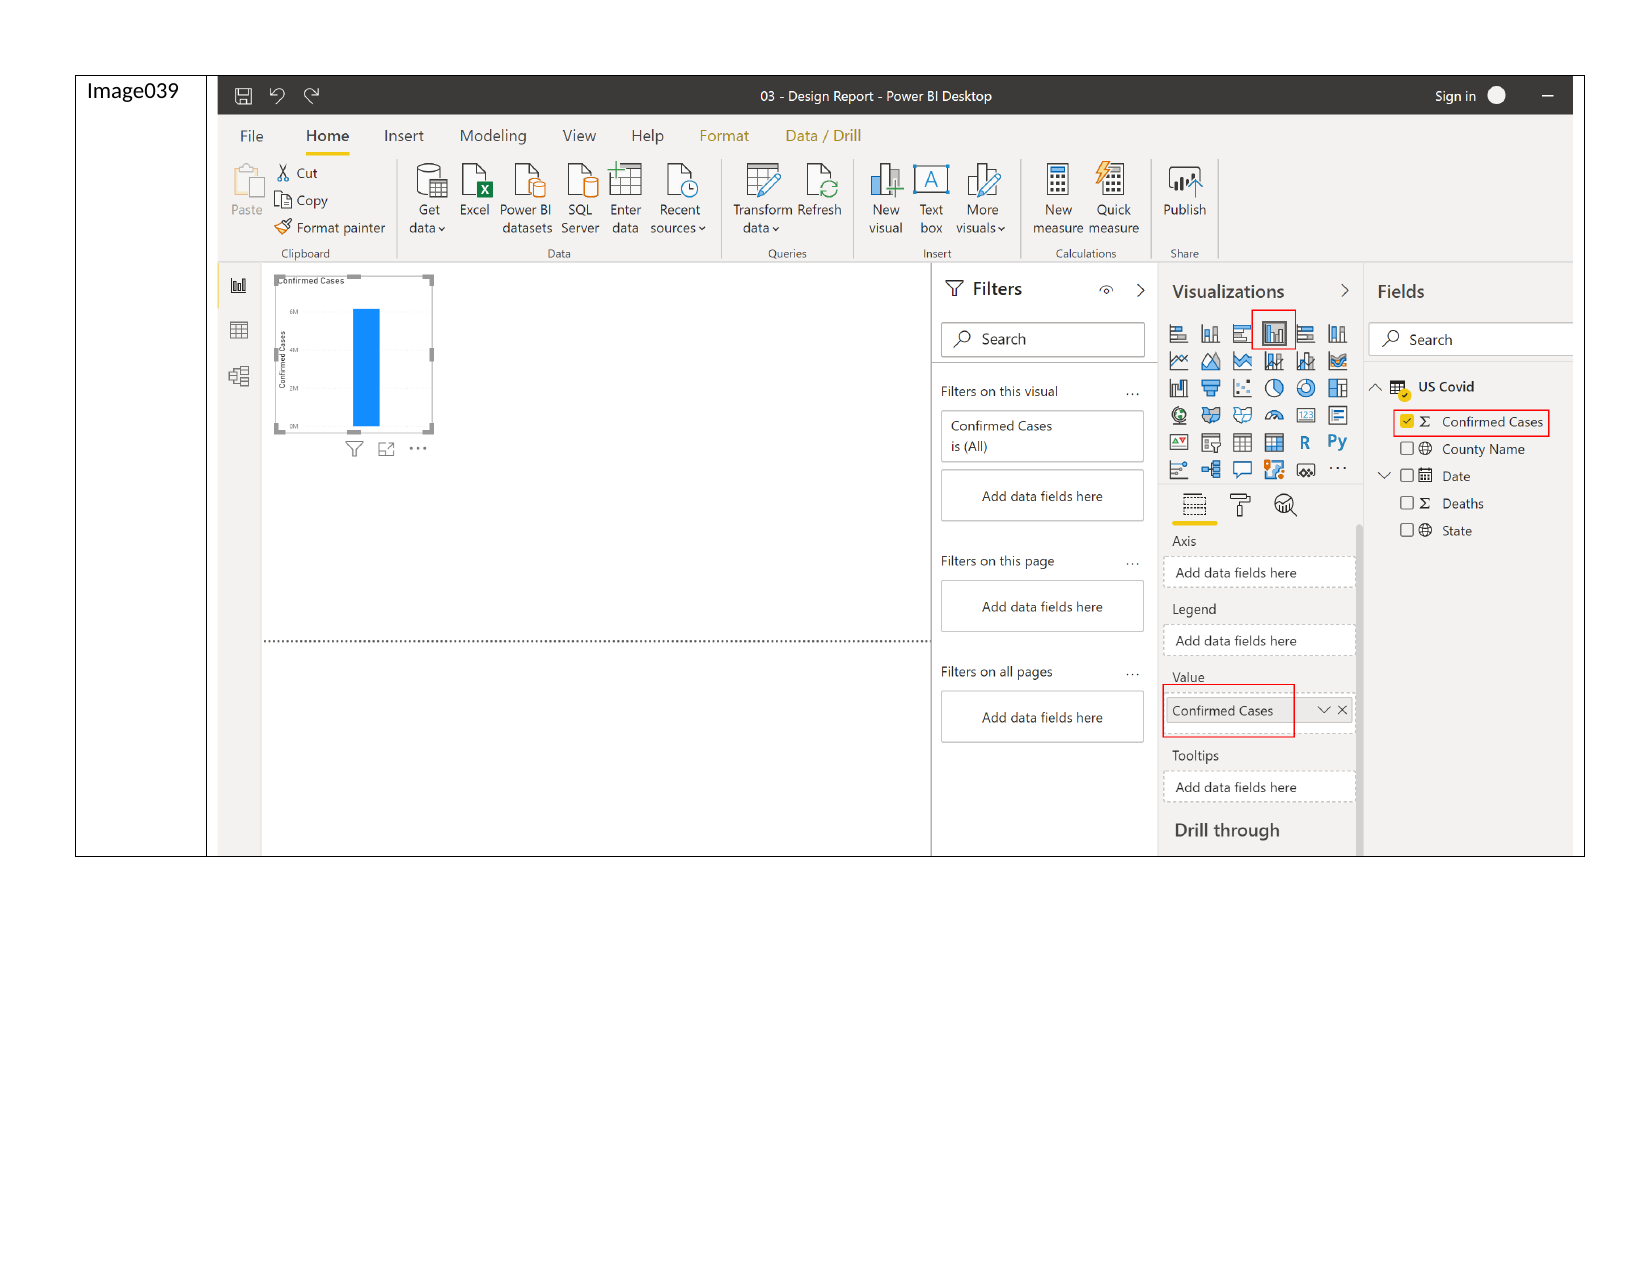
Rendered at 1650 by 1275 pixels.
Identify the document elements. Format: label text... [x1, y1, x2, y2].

table_cell [207, 76, 217, 856]
picture [217, 76, 1573, 856]
table_cell Image039 [76, 76, 206, 856]
table_cell [1573, 76, 1584, 856]
